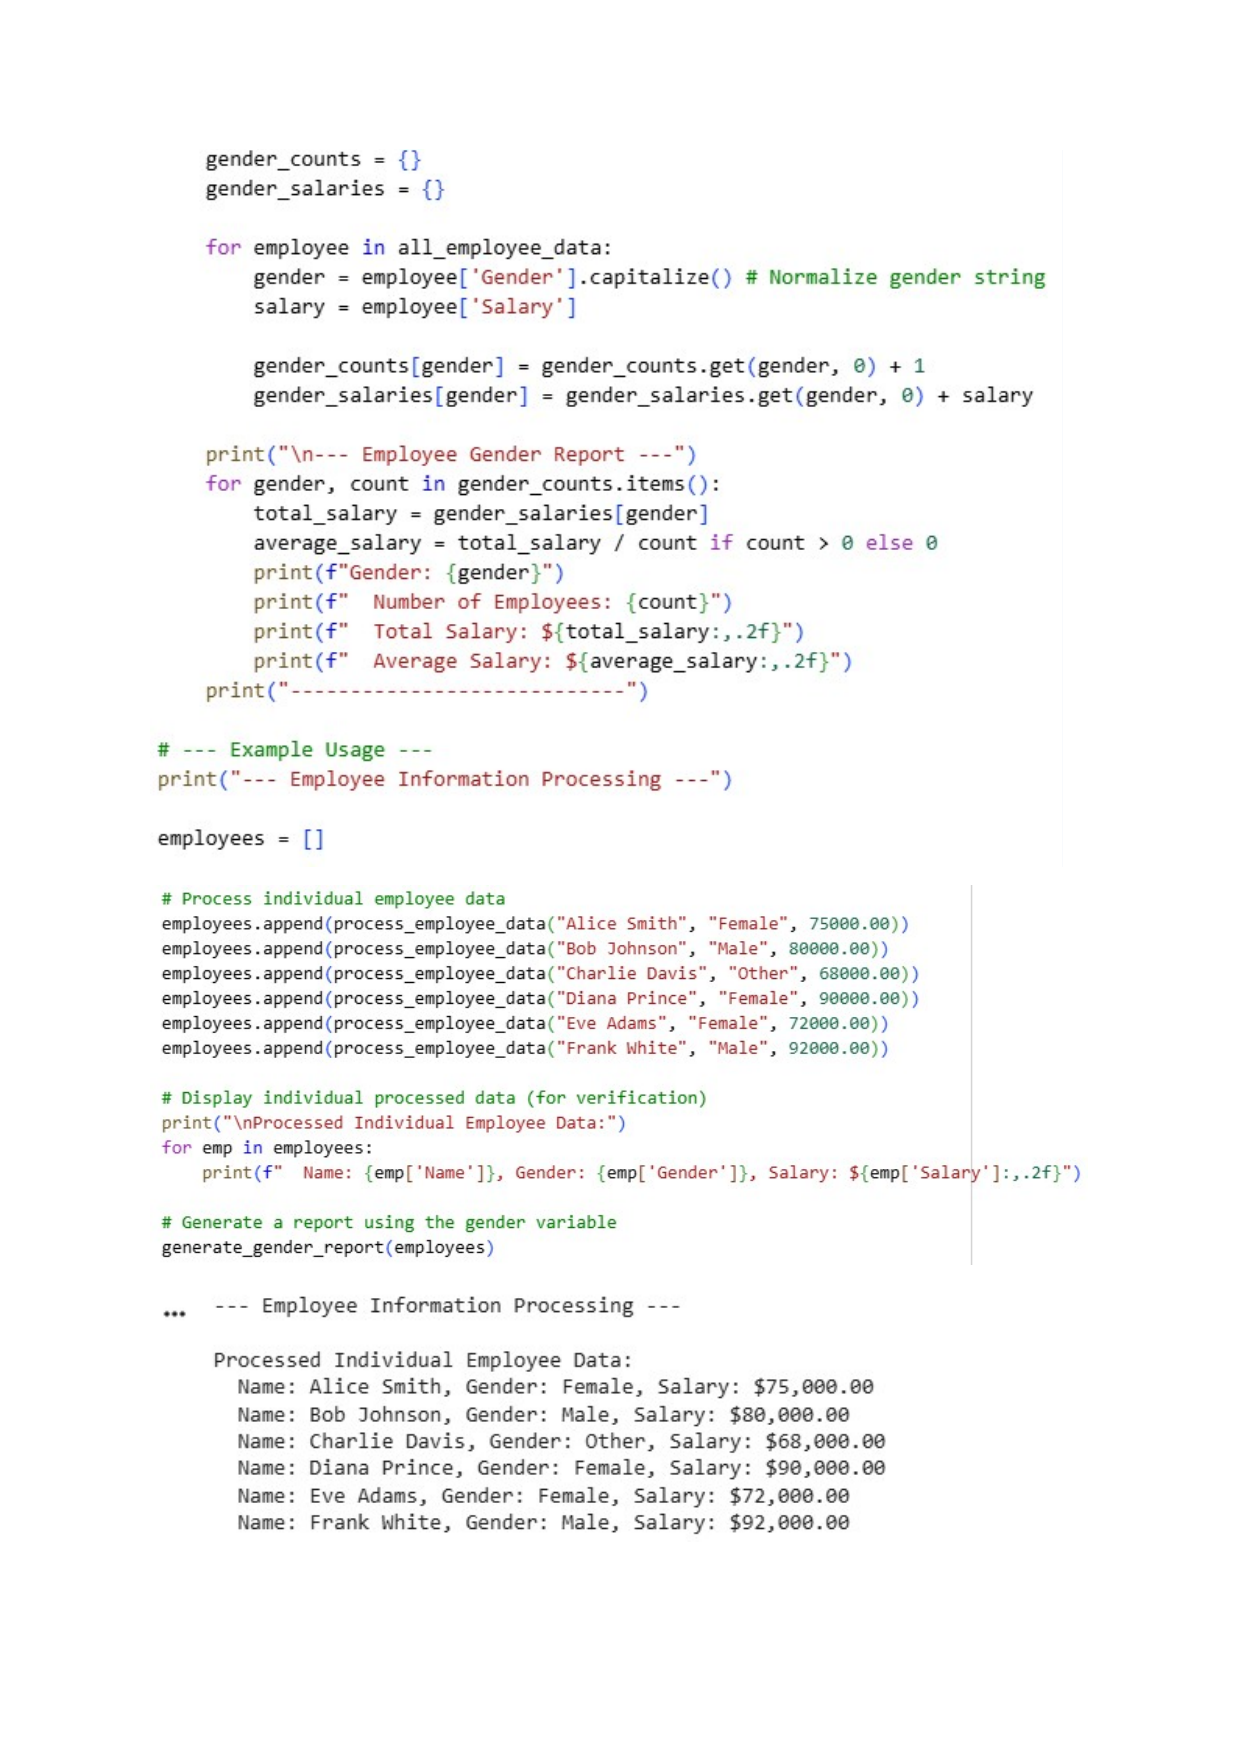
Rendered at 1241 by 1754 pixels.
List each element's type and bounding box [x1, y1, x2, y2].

picture [150, 149, 1062, 867]
picture [150, 885, 1088, 1265]
picture [150, 1283, 889, 1542]
